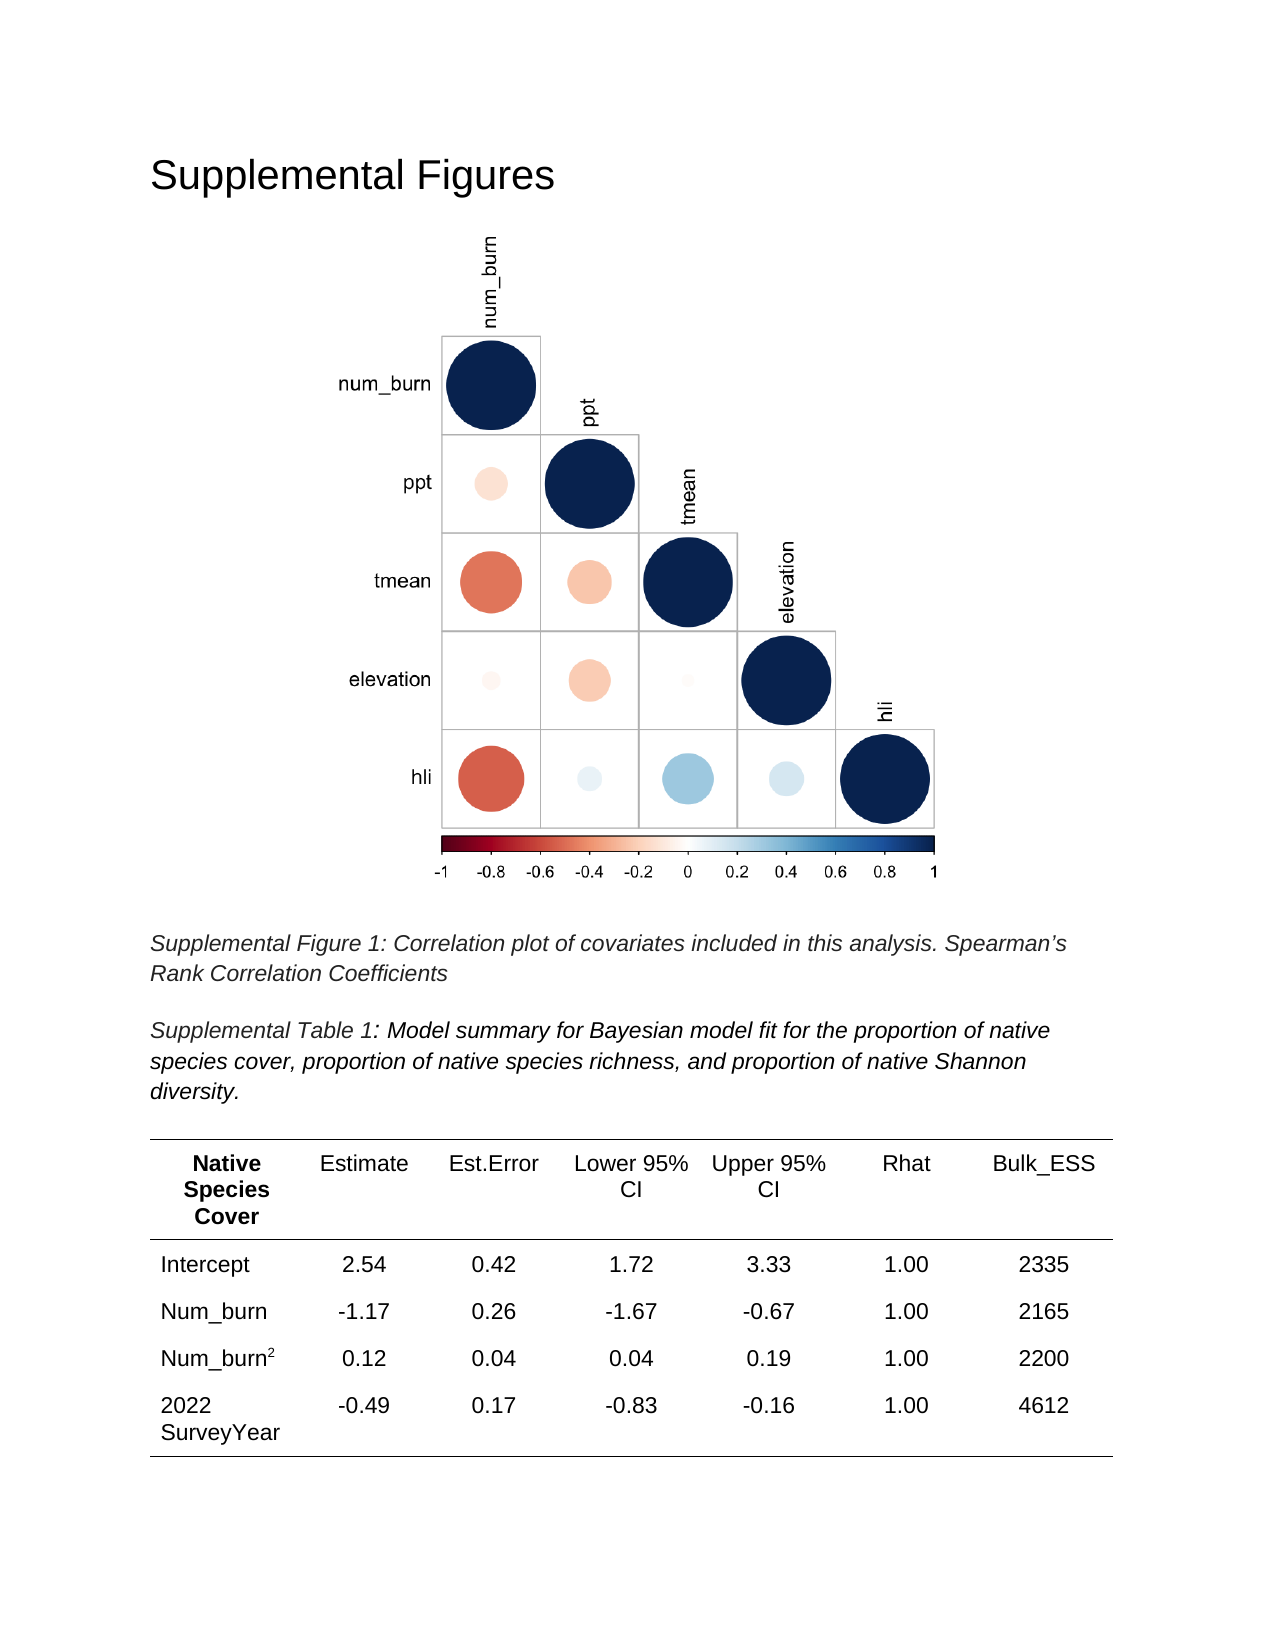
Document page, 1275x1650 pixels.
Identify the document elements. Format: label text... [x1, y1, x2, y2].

table_cell 0.26 [425, 1288, 562, 1335]
table_cell 4612 [975, 1382, 1112, 1456]
table_cell 0.42 [425, 1240, 562, 1288]
table_cell 2022 SurveyYear [150, 1382, 303, 1456]
table_cell Num_burn [150, 1288, 303, 1335]
table_cell 2200 [975, 1335, 1112, 1382]
table_cell -1.67 [563, 1288, 700, 1335]
table_cell 0.04 [425, 1335, 562, 1382]
table_cell -0.83 [563, 1382, 700, 1456]
table_header Rhat [838, 1140, 975, 1239]
table_cell 0.17 [425, 1382, 562, 1456]
table_header Upper 95% CI [700, 1140, 837, 1239]
table_cell 1.00 [838, 1335, 975, 1382]
table_header Est.Error [425, 1140, 562, 1239]
table_header Estimate [303, 1140, 425, 1239]
table_cell 1.72 [563, 1240, 700, 1288]
table_cell Intercept [150, 1240, 303, 1288]
table_header Lower 95% CI [563, 1140, 700, 1239]
picture [150, 230, 1125, 901]
table_cell -0.16 [700, 1382, 837, 1456]
table_cell 0.12 [303, 1335, 425, 1382]
table_cell 1.00 [838, 1288, 975, 1335]
text Supplemental Figure 1: Correlation plot of covariates included in this analysis. Spearman’s Rank Correlation Coefficients [150, 930, 1125, 986]
table_header Native Species Cover [150, 1140, 303, 1239]
table_cell 1.00 [838, 1382, 975, 1456]
table_cell 0.19 [700, 1335, 837, 1382]
table_cell 2335 [975, 1240, 1112, 1288]
table_cell 2165 [975, 1288, 1112, 1335]
table_cell Num_burn2 [150, 1335, 303, 1382]
table_cell 1.00 [838, 1240, 975, 1288]
table_cell -0.49 [303, 1382, 425, 1456]
table_cell 0.04 [563, 1335, 700, 1382]
table_header Bulk_ESS [975, 1140, 1112, 1239]
text Supplemental Table 1: Model summary for Bayesian model fit for the proportion of native species cover, proportion of native species richness, and proportion of native Shannon diversity. [150, 1015, 1125, 1104]
table_cell -1.17 [303, 1288, 425, 1335]
subtitle Supplemental Figures [150, 150, 1125, 198]
table_cell 2.54 [303, 1240, 425, 1288]
table_cell -0.67 [700, 1288, 837, 1335]
table_cell 3.33 [700, 1240, 837, 1288]
